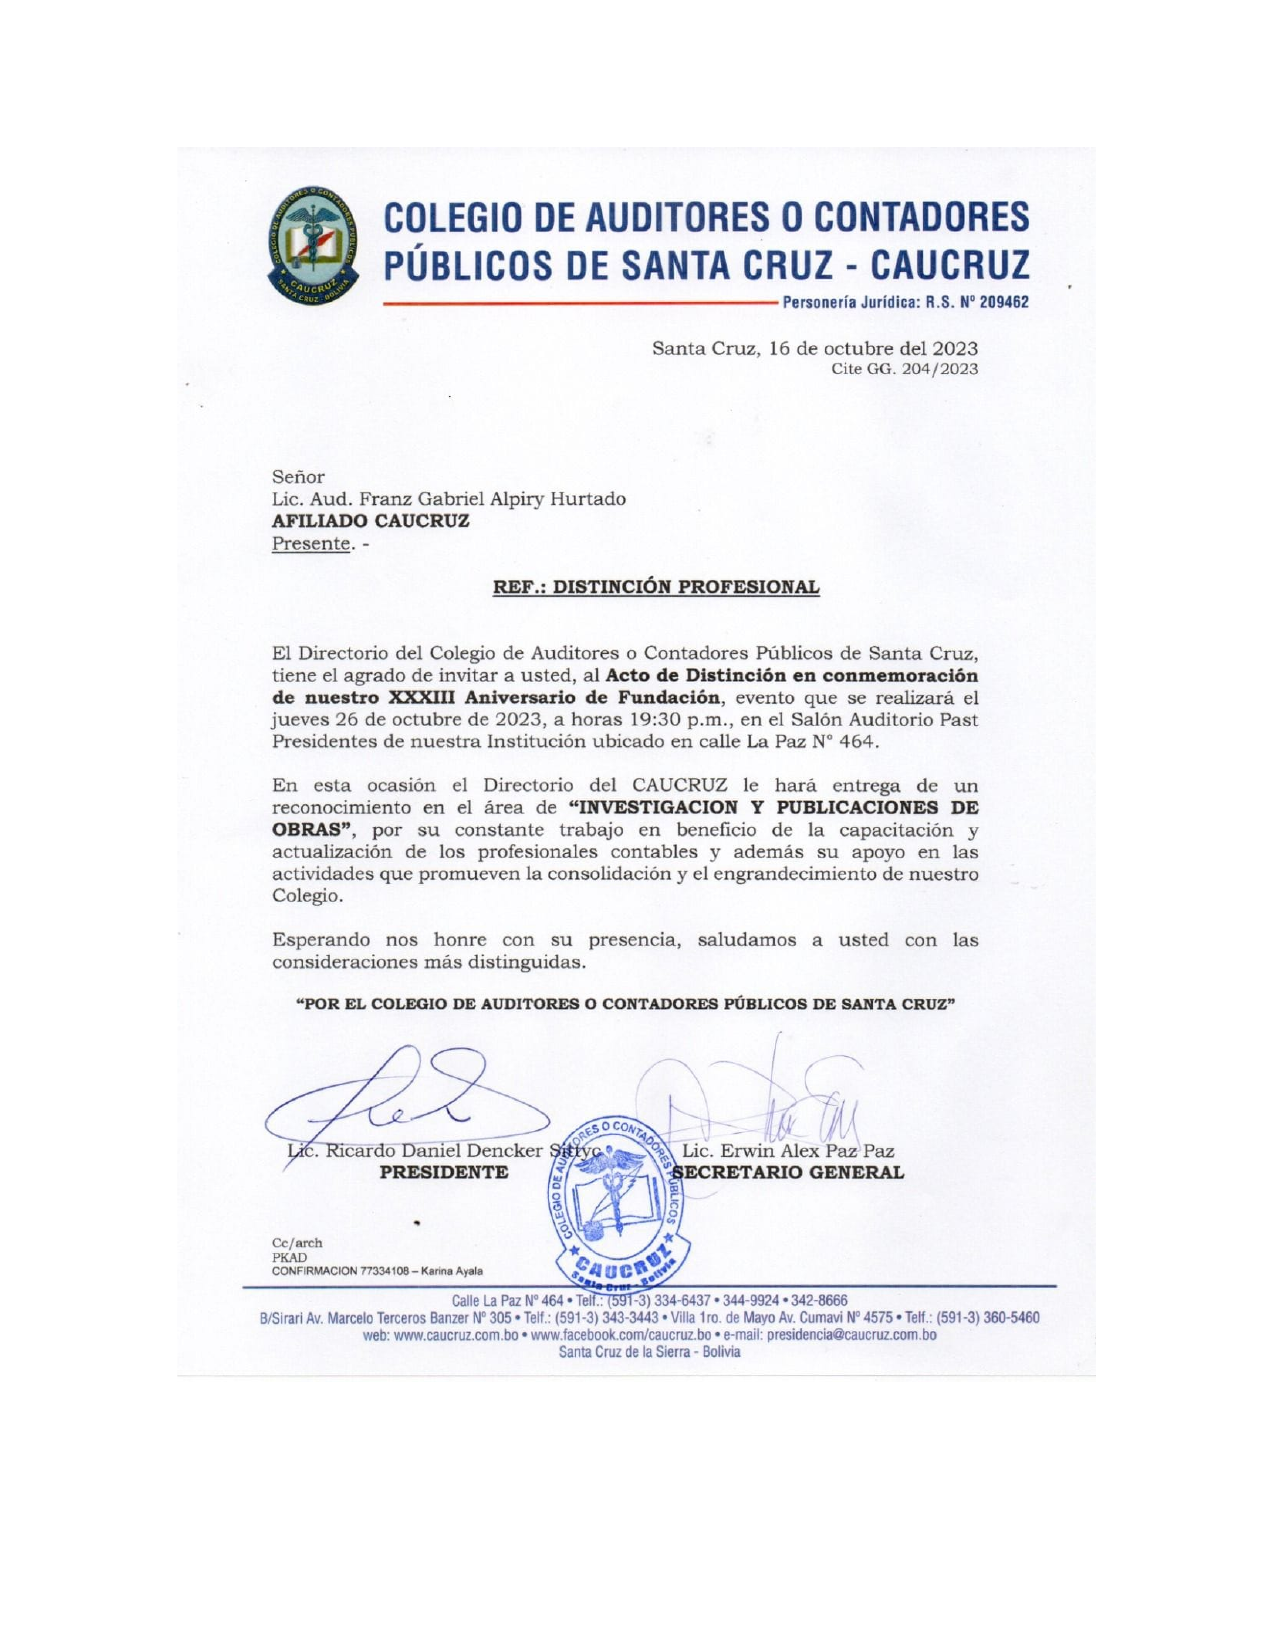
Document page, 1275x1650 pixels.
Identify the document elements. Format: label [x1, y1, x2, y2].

picture [177, 147, 1096, 1382]
